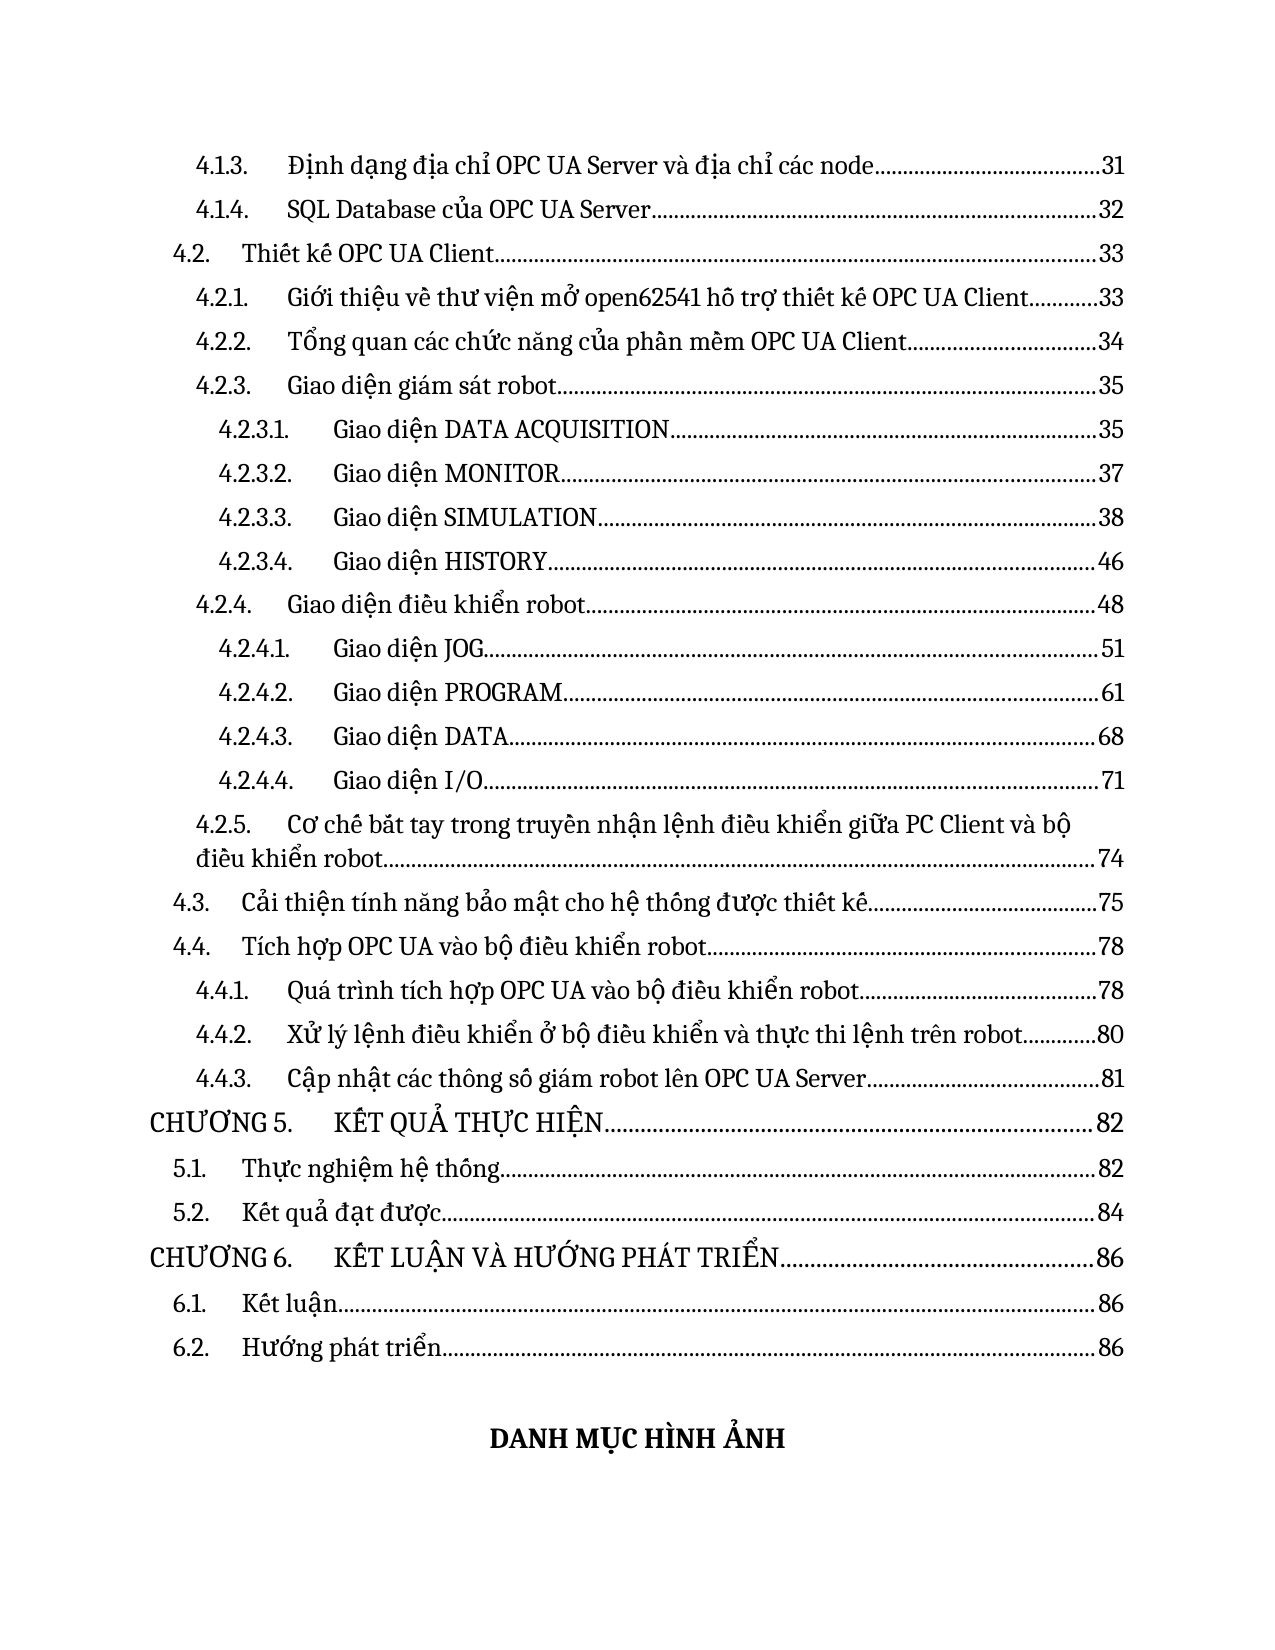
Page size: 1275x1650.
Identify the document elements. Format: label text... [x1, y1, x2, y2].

text 4.2.1. Giới thiệu về thư viện mở open62541 hỗ trợ thiết kế OPC UA Client 33 [196, 282, 1125, 313]
text 4.2.4.3. Giao diện DATA 68 [219, 721, 1125, 753]
text CHƯƠNG 5. KẾT QUẢ THỰC HIỆN 82 [150, 1107, 1125, 1140]
text 4.2.3.1. Giao diện DATA ACQUISITION 35 [219, 414, 1125, 445]
text 4.2.4.1. Giao diện JOG 51 [219, 633, 1125, 665]
text 4.2.3.2. Giao diện MONITOR 37 [219, 458, 1125, 489]
text 4.1.4. SQL Database của OPC UA Server 32 [196, 194, 1125, 225]
text 4.2.3.4. Giao diện HISTORY 46 [219, 546, 1125, 577]
text 4.2.5. Cơ chế bắt tay trong truyền nhận lệnh điều khiển giữa PC Client và bộ điều khiển robot 74 [196, 809, 1125, 874]
text 4.4.2. Xử lý lệnh điều khiển ở bộ điều khiển và thực thi lệnh trên robot 80 [196, 1019, 1125, 1050]
text 4.2.2. Tổng quan các chức năng của phần mềm OPC UA Client 34 [196, 326, 1125, 357]
text 4.3. Cải thiện tính năng bảo mật cho hệ thống được thiết kế 75 [173, 887, 1125, 918]
text 6.1. Kết luận 86 [173, 1288, 1125, 1319]
text 4.4. Tích hợp OPC UA vào bộ điều khiển robot 78 [173, 931, 1125, 962]
text 5.2. Kết quả đạt được 84 [173, 1197, 1125, 1228]
text 4.2.3.3. Giao diện SIMULATION 38 [219, 502, 1125, 533]
text 6.2. Hướng phát triển 86 [173, 1332, 1125, 1363]
text 4.2.4.2. Giao diện PROGRAM 61 [219, 677, 1125, 709]
text 4.2.3. Giao diện giám sát robot 35 [196, 370, 1125, 401]
text 4.2.4. Giao diện điều khiển robot 48 [196, 589, 1125, 621]
text 4.4.1. Quá trình tích hợp OPC UA vào bộ điều khiển robot 78 [196, 975, 1125, 1006]
text 4.2.4.4. Giao diện I/O 71 [219, 765, 1125, 797]
text 5.1. Thực nghiệm hệ thống 82 [173, 1153, 1125, 1184]
text 4.4.3. Cập nhật các thông số giám robot lên OPC UA Server 81 [196, 1063, 1125, 1094]
text CHƯƠNG 6. KẾT LUẬN VÀ HƯỚNG PHÁT TRIỂN 86 [150, 1241, 1125, 1275]
text 4.1.3. Định dạng địa chỉ OPC UA Server và địa chỉ các node 31 [196, 150, 1125, 181]
text 4.2. Thiết kế OPC UA Client 33 [173, 238, 1125, 269]
text DANH MỤC HÌNH ẢNH [150, 1422, 1125, 1456]
